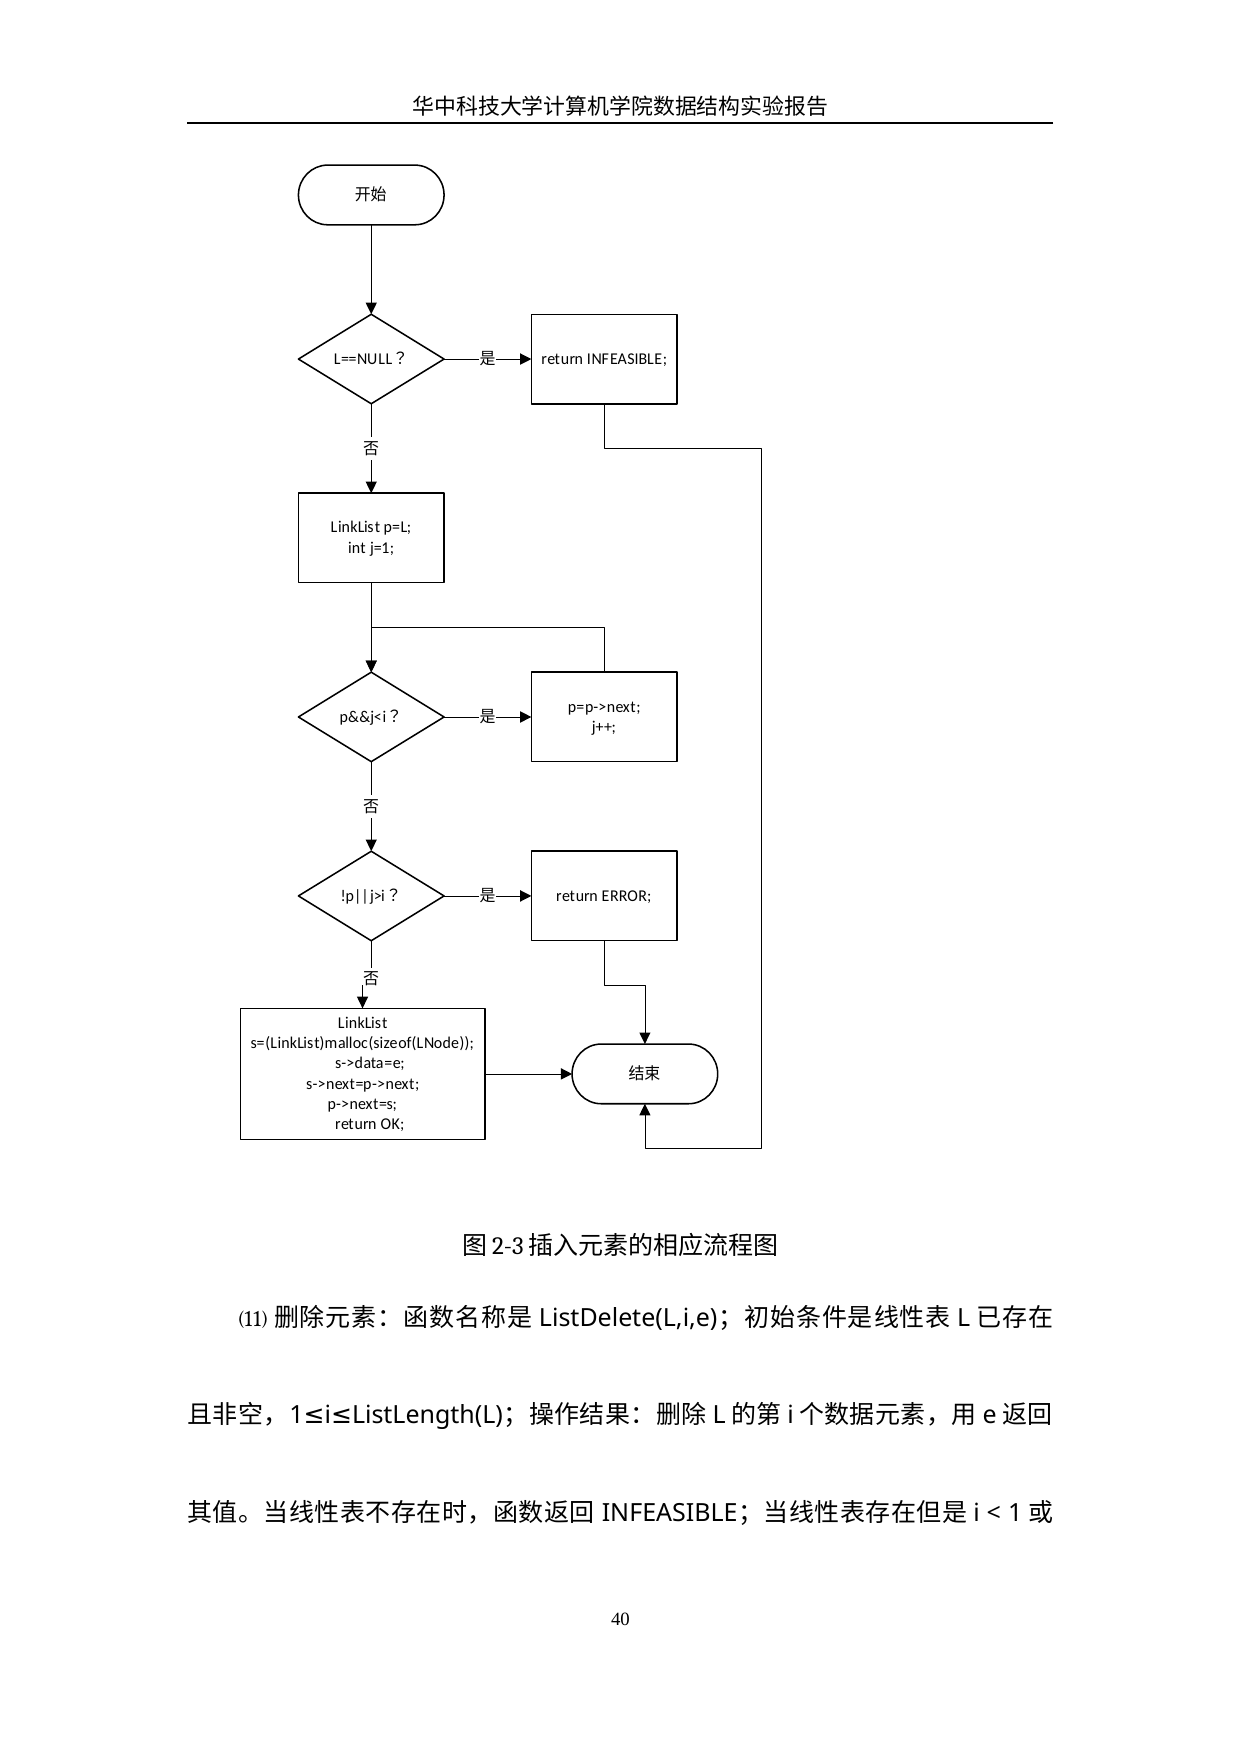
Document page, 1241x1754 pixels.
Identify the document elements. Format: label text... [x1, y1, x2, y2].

text 图2-3插入元素的相应流程图 [187, 1211, 1053, 1276]
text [187, 1283, 1053, 1543]
